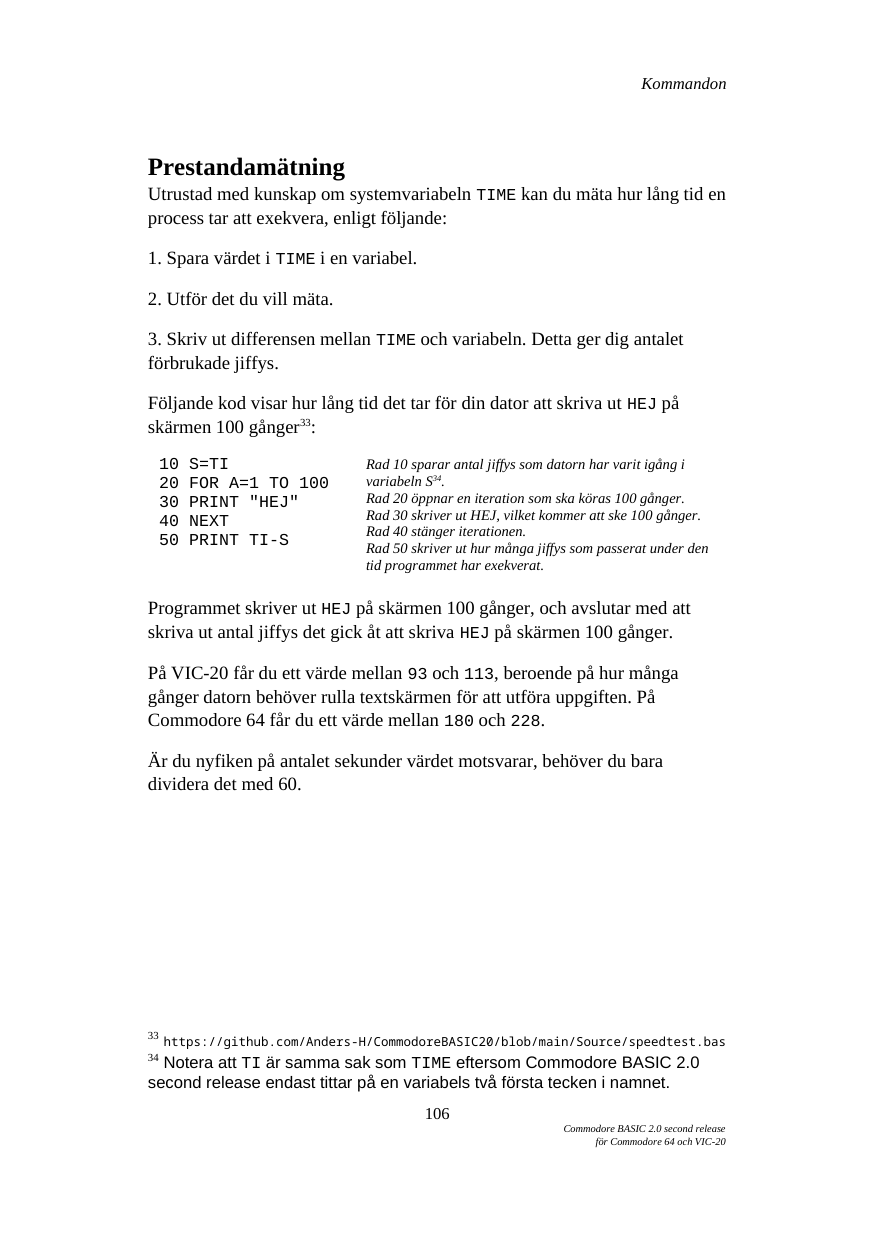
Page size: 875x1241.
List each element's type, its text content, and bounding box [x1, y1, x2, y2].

text Programmet skriver ut HEJ på skärmen 100 gånger, och avslutar med att skriva ut antal jiffys det gick åt att skriva HEJ på skärmen 100 gånger. [148, 573, 726, 643]
table_header 10 S=TI 20 FOR A=1 TO 100 30 PRINT "HEJ" 40 NEXT 50 PRINT TI-S [148, 456, 354, 573]
text 2. Utför det du vill mäta. [148, 288, 726, 309]
text Är du nyfiken på antalet sekunder värdet motsvarar, behöver du bara dividera det med 60. [148, 750, 726, 795]
subtitle Prestandamätning [148, 152, 726, 181]
text Utrustad med kunskap om systemvariabeln TIME kan du mäta hur lång tid en process tar att exekvera, enligt följande: [148, 183, 726, 229]
text På VIC-20 får du ett värde mellan 93 och 113, beroende på hur många gånger datorn behöver rulla textskärmen för att utföra uppgiften. På Commodore 64 får du ett värde mellan 180 och 228. [148, 662, 726, 732]
text Följande kod visar hur lång tid det tar för din dator att skriva ut HEJ på skärmen 100 gånger: [148, 392, 726, 438]
text 1. Spara värdet i TIME i en variabel. [148, 247, 726, 269]
table_header Rad 10 sparar antal jiffys som datorn har varit igång i variabeln S. Rad 20 öppnar en iteration som ska köras 100 gånger. Rad 30 skriver ut HEJ, vilket kommer att ske 100 gånger. Rad 40 stänger iterationen. Rad 50 skriver ut hur många jiffys som passerat under den tid programmet har exekverat. [355, 456, 725, 573]
text 3. Skriv ut differensen mellan TIME och variabeln. Detta ger dig antalet förbrukade jiffys. [148, 328, 726, 373]
